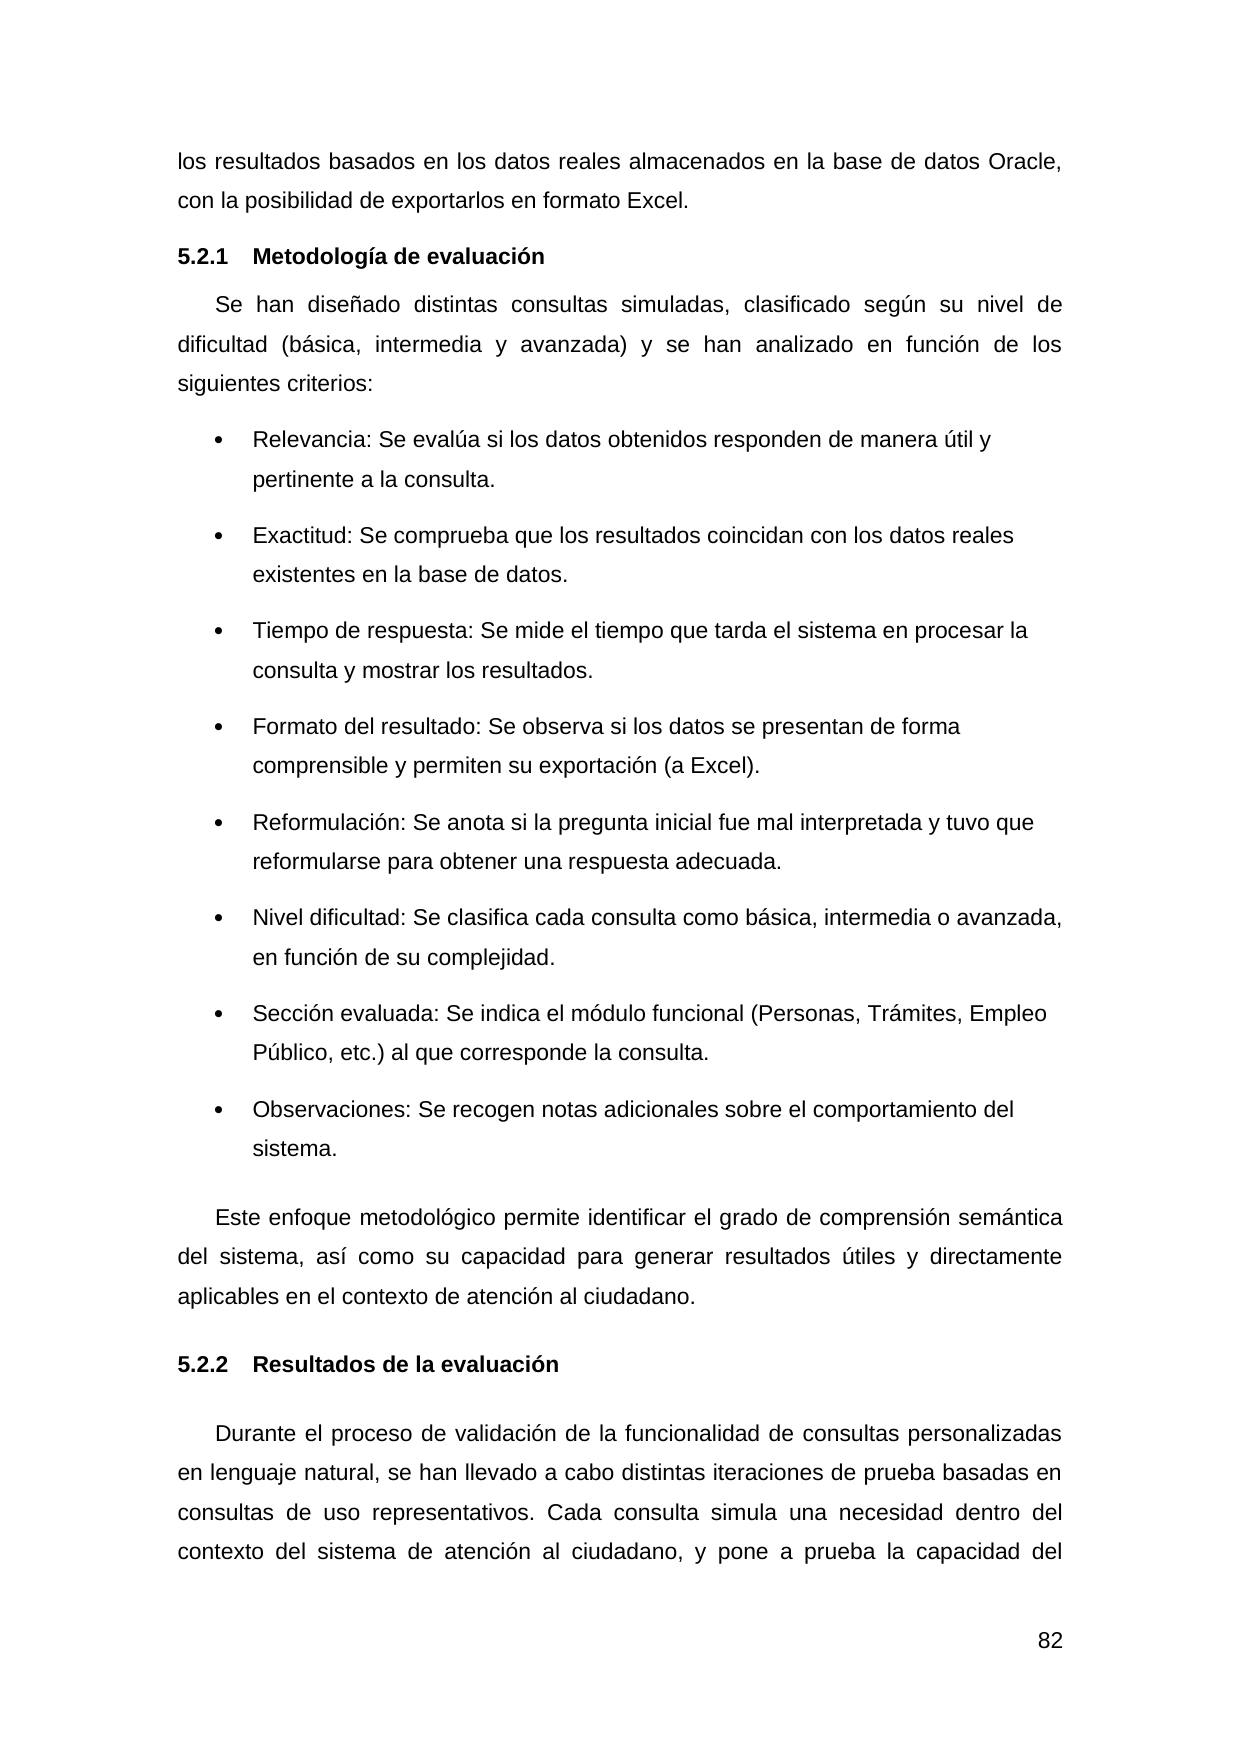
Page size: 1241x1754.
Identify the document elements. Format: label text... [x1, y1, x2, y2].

list Observaciones: Se recogen notas adicionales sobre el comportamiento del sistema. [215, 1096, 1063, 1161]
list Reformulación: Se anota si la pregunta inicial fue mal interpretada y tuvo que reformularse para obtener una respuesta adecuada. [215, 809, 1063, 874]
list Tiempo de respuesta: Se mide el tiempo que tarda el sistema en procesar la consulta y mostrar los resultados. [215, 617, 1063, 683]
list Nivel dificultad: Se clasifica cada consulta como básica, intermedia o avanzada, en función de su complejidad. [215, 904, 1063, 970]
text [177, 148, 1063, 213]
subtitle Metodología de evaluación [177, 243, 1063, 269]
list Relevancia: Se evalúa si los datos obtenidos responden de manera útil y pertinente a la consulta. [215, 426, 1063, 492]
list Exactitud: Se comprueba que los resultados coincidan con los datos reales existentes en la base de datos. [215, 522, 1063, 588]
list Sección evaluada: Se indica el módulo funcional (Personas, Trámites, Empleo Público, etc.) al que corresponde la consulta. [215, 1000, 1063, 1066]
text Se han diseñado distintas consultas simuladas, clasificado según su nivel de dificultad (básica, intermedia y avanzada) y se han analizado en función de los siguientes criterios: [177, 291, 1063, 396]
subtitle Resultados de la evaluación [177, 1351, 1063, 1378]
list Formato del resultado: Se observa si los datos se presentan de forma comprensible y permiten su exportación (a Excel). [215, 713, 1063, 779]
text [177, 1420, 1063, 1565]
text Este enfoque metodológico permite identificar el grado de comprensión semántica del sistema, así como su capacidad para generar resultados útiles y directamente aplicables en el contexto de atención al ciudadano. [177, 1204, 1063, 1309]
